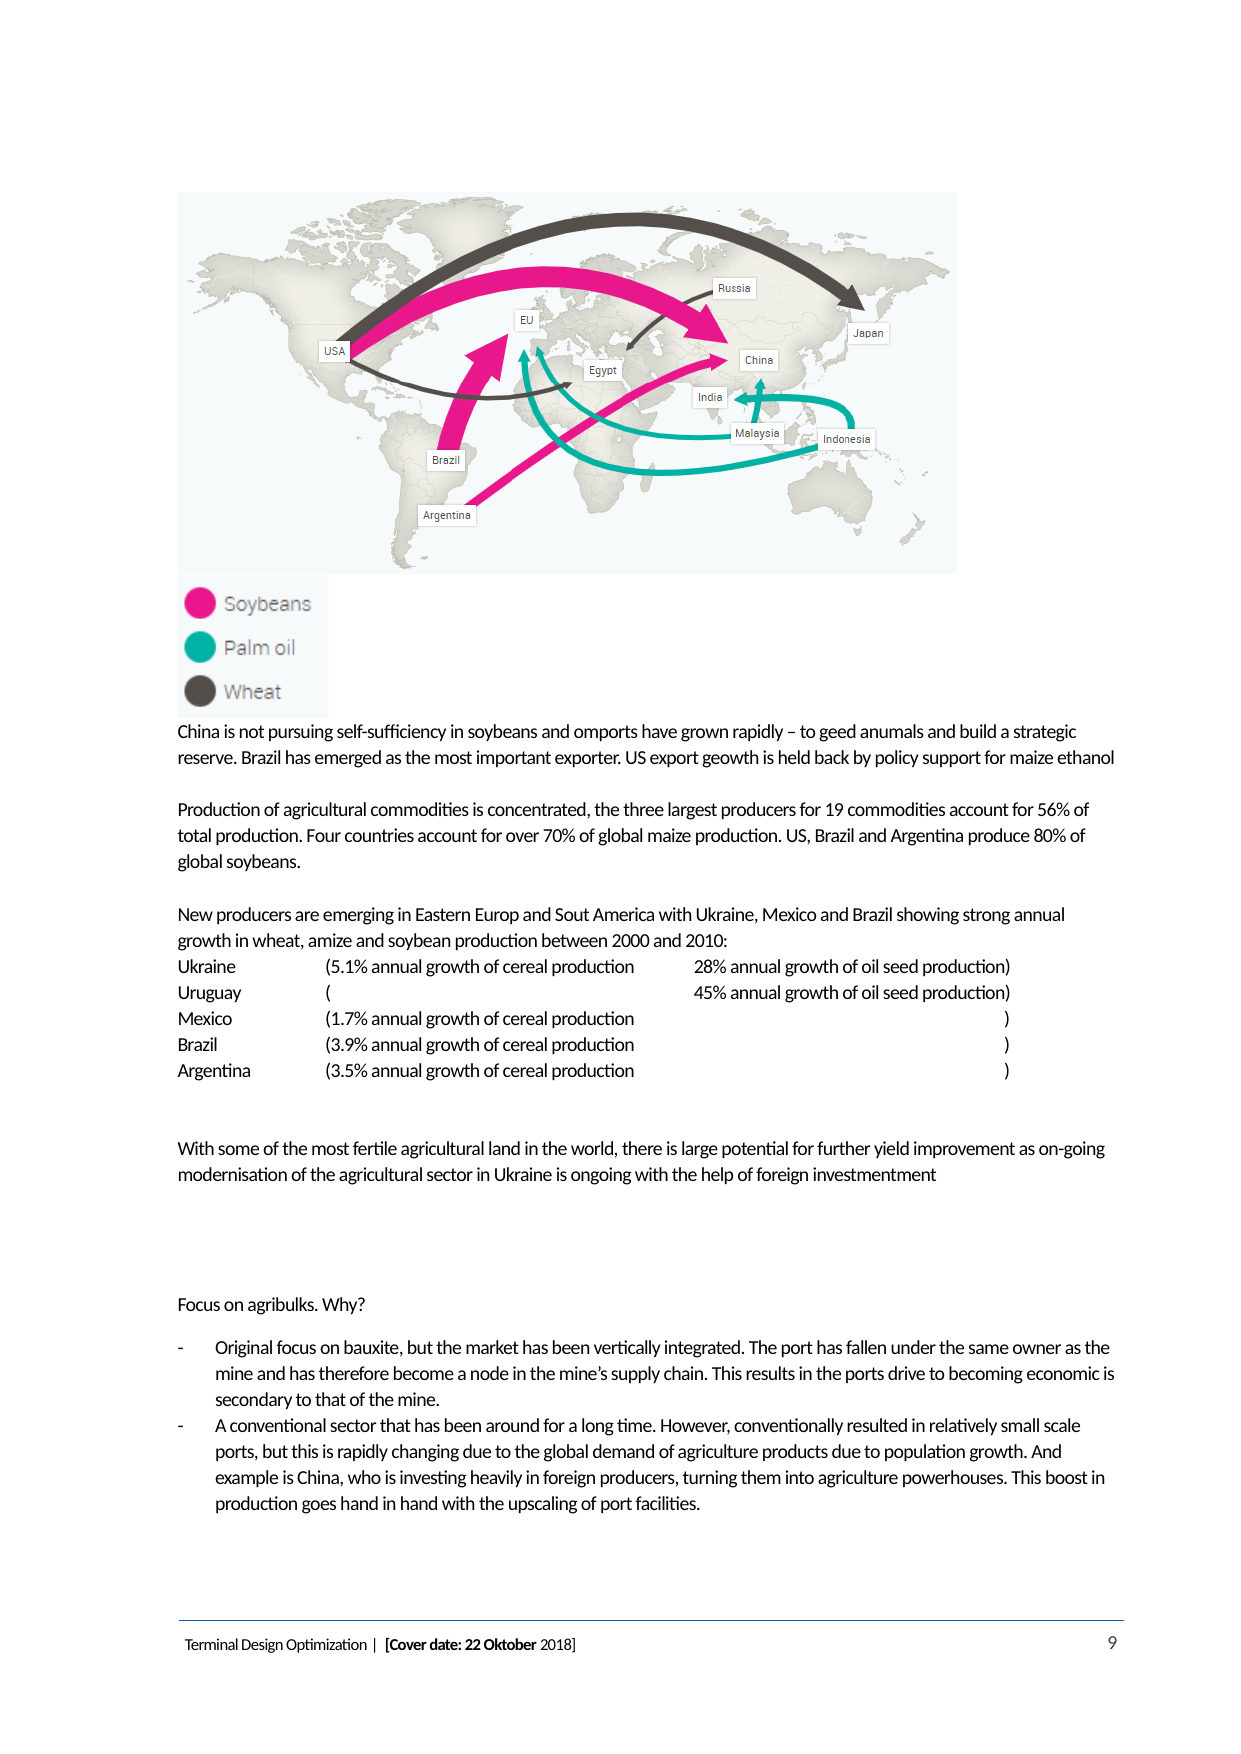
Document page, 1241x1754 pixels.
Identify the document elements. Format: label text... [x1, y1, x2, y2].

text Uruguay ( 45% annual growth of oil seed production) [177, 980, 1122, 1004]
text Brazil (3.9% annual growth of cereal production ) [177, 1032, 1122, 1056]
text New producers are emerging in Eastern Europ and Sout America with Ukraine, Mexico and Brazil showing strong annual growth in wheat, amize and soybean production between 2000 and 2010: [177, 902, 1122, 952]
picture [177, 192, 957, 574]
text Focus on agribulks. Why? [177, 1292, 1122, 1316]
text With some of the most fertile agricultural land in the world, there is large potential for further yield improvement as on-going modernisation of the agricultural sector in Ukraine is ongoing with the help of foreign investmentment [177, 1136, 1122, 1186]
text Mexico (1.7% annual growth of cereal production ) [177, 1006, 1122, 1030]
text Production of agricultural commodities is concentrated, the three largest producers for 19 commodities account for 56% of total production. Four countries account for over 70% of global maize production. US, Brazil and Argentina produce 80% of global soybeans. [177, 797, 1122, 874]
list Original focus on bauxite, but the market has been vertically integrated. The port has fallen under the same owner as the mine and has therefore become a node in the mine’s supply chain. This results in the ports drive to becoming economic is secondary to that of the mine. [177, 1335, 1122, 1411]
text Ukraine (5.1% annual growth of cereal production 28% annual growth of oil seed production) [177, 954, 1122, 978]
text Argentina (3.5% annual growth of cereal production ) [177, 1058, 1122, 1082]
list A conventional sector that has been around for a long time. However, conventionally resulted in relatively small scale ports, but this is rapidly changing due to the global demand of agriculture products due to population growth. And example is China, who is investing heavily in foreign producers, turning them into agriculture powerhouses. This boost in production goes hand in hand with the upscaling of port facilities. [177, 1413, 1122, 1515]
text China is not pursuing self-sufficiency in soybeans and omports have grown rapidly – to geed anumals and build a strategic reserve. Brazil has emerged as the most important exporter. US export geowth is held back by policy support for maize ethanol [177, 719, 1122, 769]
picture [177, 575, 329, 718]
